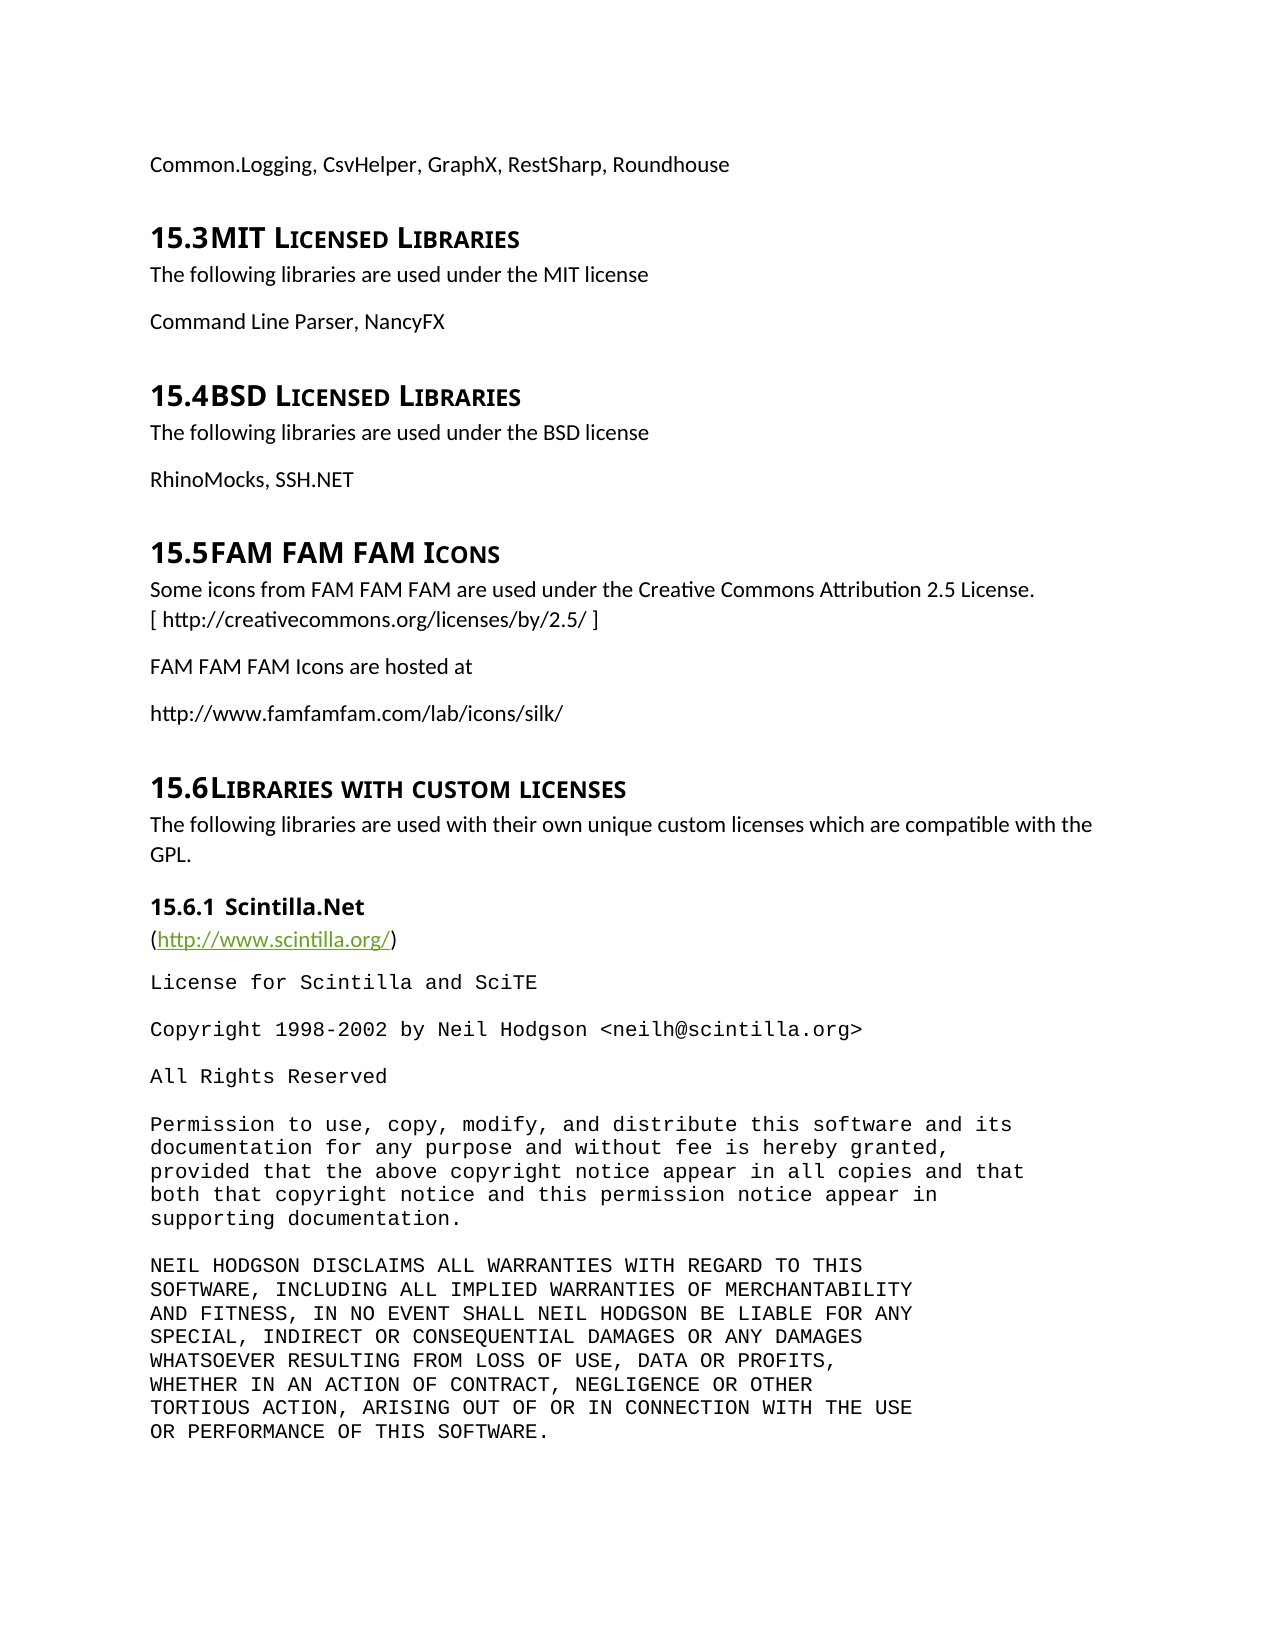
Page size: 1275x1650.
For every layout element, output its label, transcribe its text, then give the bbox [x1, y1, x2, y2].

text SPECIAL, INDIRECT OR CONSEQUENTIAL DAMAGES OR ANY DAMAGES [150, 1326, 1125, 1350]
text All Rights Reserved [150, 1066, 1125, 1090]
text SOFTWARE, INCLUDING ALL IMPLIED WARRANTIES OF MERCHANTABILITY [150, 1279, 1125, 1303]
text OR PERFORMANCE OF THIS SOFTWARE. [150, 1421, 1125, 1444]
text RhinoMocks, SSH.NET [150, 465, 1125, 493]
text Copyright 1998-2002 by Neil Hodgson <neilh@scintilla.org> [150, 1019, 1125, 1043]
text FAM FAM FAM Icons are hosted at [150, 652, 1125, 680]
text AND FITNESS, IN NO EVENT SHALL NEIL HODGSON BE LIABLE FOR ANY [150, 1303, 1125, 1326]
subtitle MIT Licensed Libraries [150, 218, 1125, 257]
text (http://www.scintilla.org/) [150, 925, 1125, 953]
text The following libraries are used under the BSD license [150, 418, 1125, 446]
text The following libraries are used with their own unique custom licenses which are compatible with the GPL. [150, 810, 1125, 868]
text TORTIOUS ACTION, ARISING OUT OF OR IN CONNECTION WITH THE USE [150, 1397, 1125, 1421]
text both that copyright notice and this permission notice appear in [150, 1184, 1125, 1208]
text provided that the above copyright notice appear in all copies and that [150, 1161, 1125, 1184]
text Command Line Parser, NancyFX [150, 307, 1125, 335]
text Permission to use, copy, modify, and distribute this software and its [150, 1113, 1125, 1137]
text Some icons from FAM FAM FAM are used under the Creative Commons Attribution 2.5 License. [ http://creativecommons.org/licenses/by/2.5/ ] [150, 575, 1125, 633]
subtitle Scintilla.Net [150, 891, 1125, 922]
text License for Scintilla and SciTE [150, 972, 1125, 995]
text WHETHER IN AN ACTION OF CONTRACT, NEGLIGENCE OR OTHER [150, 1374, 1125, 1397]
text Common.Logging, CsvHelper, GraphX, RestSharp, Roundhouse [150, 150, 1125, 178]
subtitle Libraries with custom licenses [150, 767, 1125, 807]
text The following libraries are used under the MIT license [150, 261, 1125, 288]
subtitle BSD Licensed Libraries [150, 375, 1125, 415]
subtitle FAM FAM FAM Icons [150, 532, 1125, 572]
text documentation for any purpose and without fee is hereby granted, [150, 1137, 1125, 1161]
text supporting documentation. [150, 1208, 1125, 1232]
text http://www.famfamfam.com/lab/icons/silk/ [150, 699, 1125, 727]
text WHATSOEVER RESULTING FROM LOSS OF USE, DATA OR PROFITS, [150, 1350, 1125, 1374]
text NEIL HODGSON DISCLAIMS ALL WARRANTIES WITH REGARD TO THIS [150, 1255, 1125, 1279]
